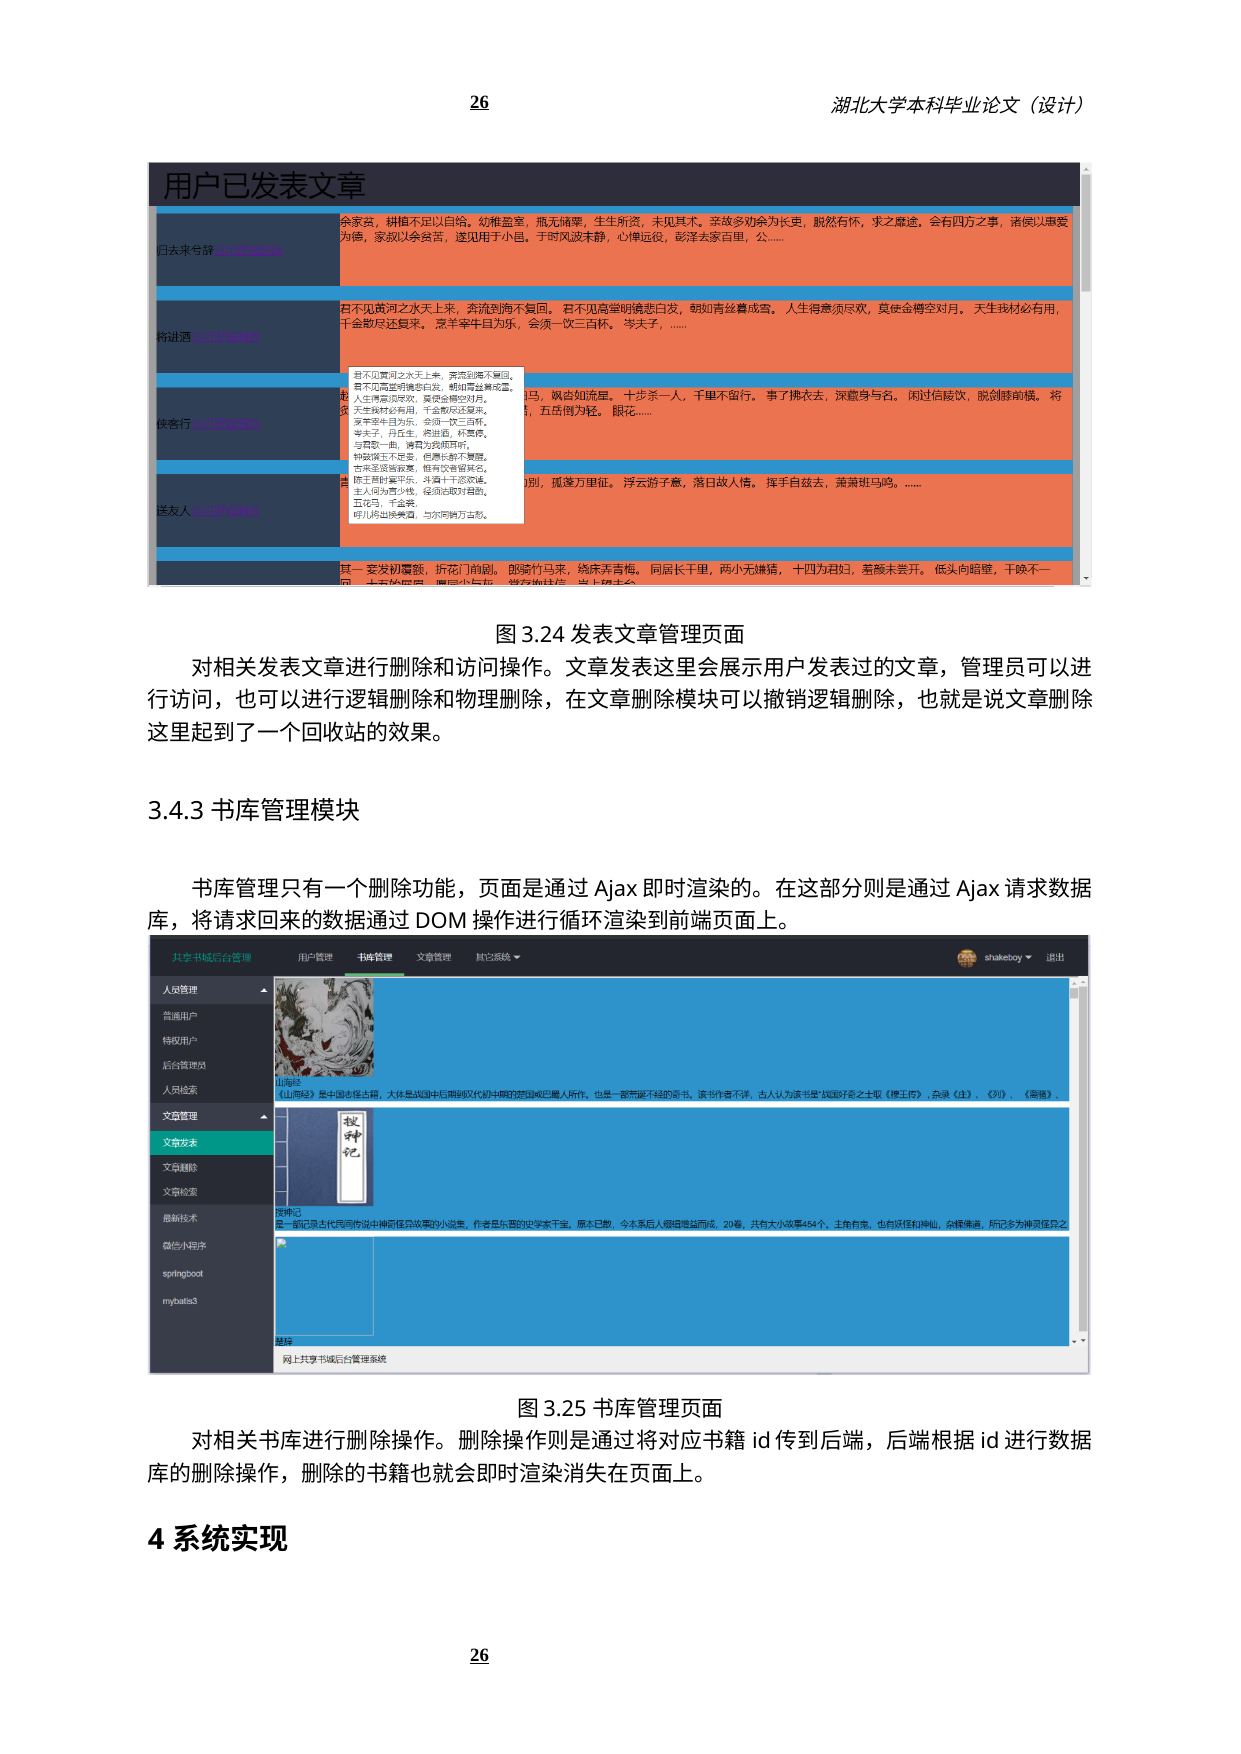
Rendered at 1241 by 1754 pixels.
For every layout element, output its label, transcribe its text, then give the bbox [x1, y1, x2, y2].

subtitle 4 系统实现 [148, 1504, 1093, 1569]
text 书库管理只有一个删除功能，页面是通过Ajax即时渲染的。在这部分则是通过Ajax请求数据库，将请求回来的数据通过DOM操作进行循环渲染到前端页面上。 [148, 870, 1093, 935]
list 图3.24 发表文章管理页面 [148, 617, 1093, 649]
picture [147, 162, 1092, 587]
list 图3.25 书库管理页面 [148, 1390, 1093, 1423]
picture [147, 935, 1091, 1375]
subtitle 3.4.3 书库管理模块 [148, 776, 1093, 841]
list 对相关书库进行删除操作。删除操作则是通过将对应书籍id传到后端，后端根据id进行数据库的删除操作，删除的书籍也就会即时渲染消失在页面上。 [148, 1423, 1093, 1488]
list 对相关发表文章进行删除和访问操作。文章发表这里会展示用户发表过的文章，管理员可以进行访问，也可以进行逻辑删除和物理删除，在文章删除模块可以撤销逻辑删除，也就是说文章删除这里起到了一个回收站的效果。 [148, 649, 1093, 747]
